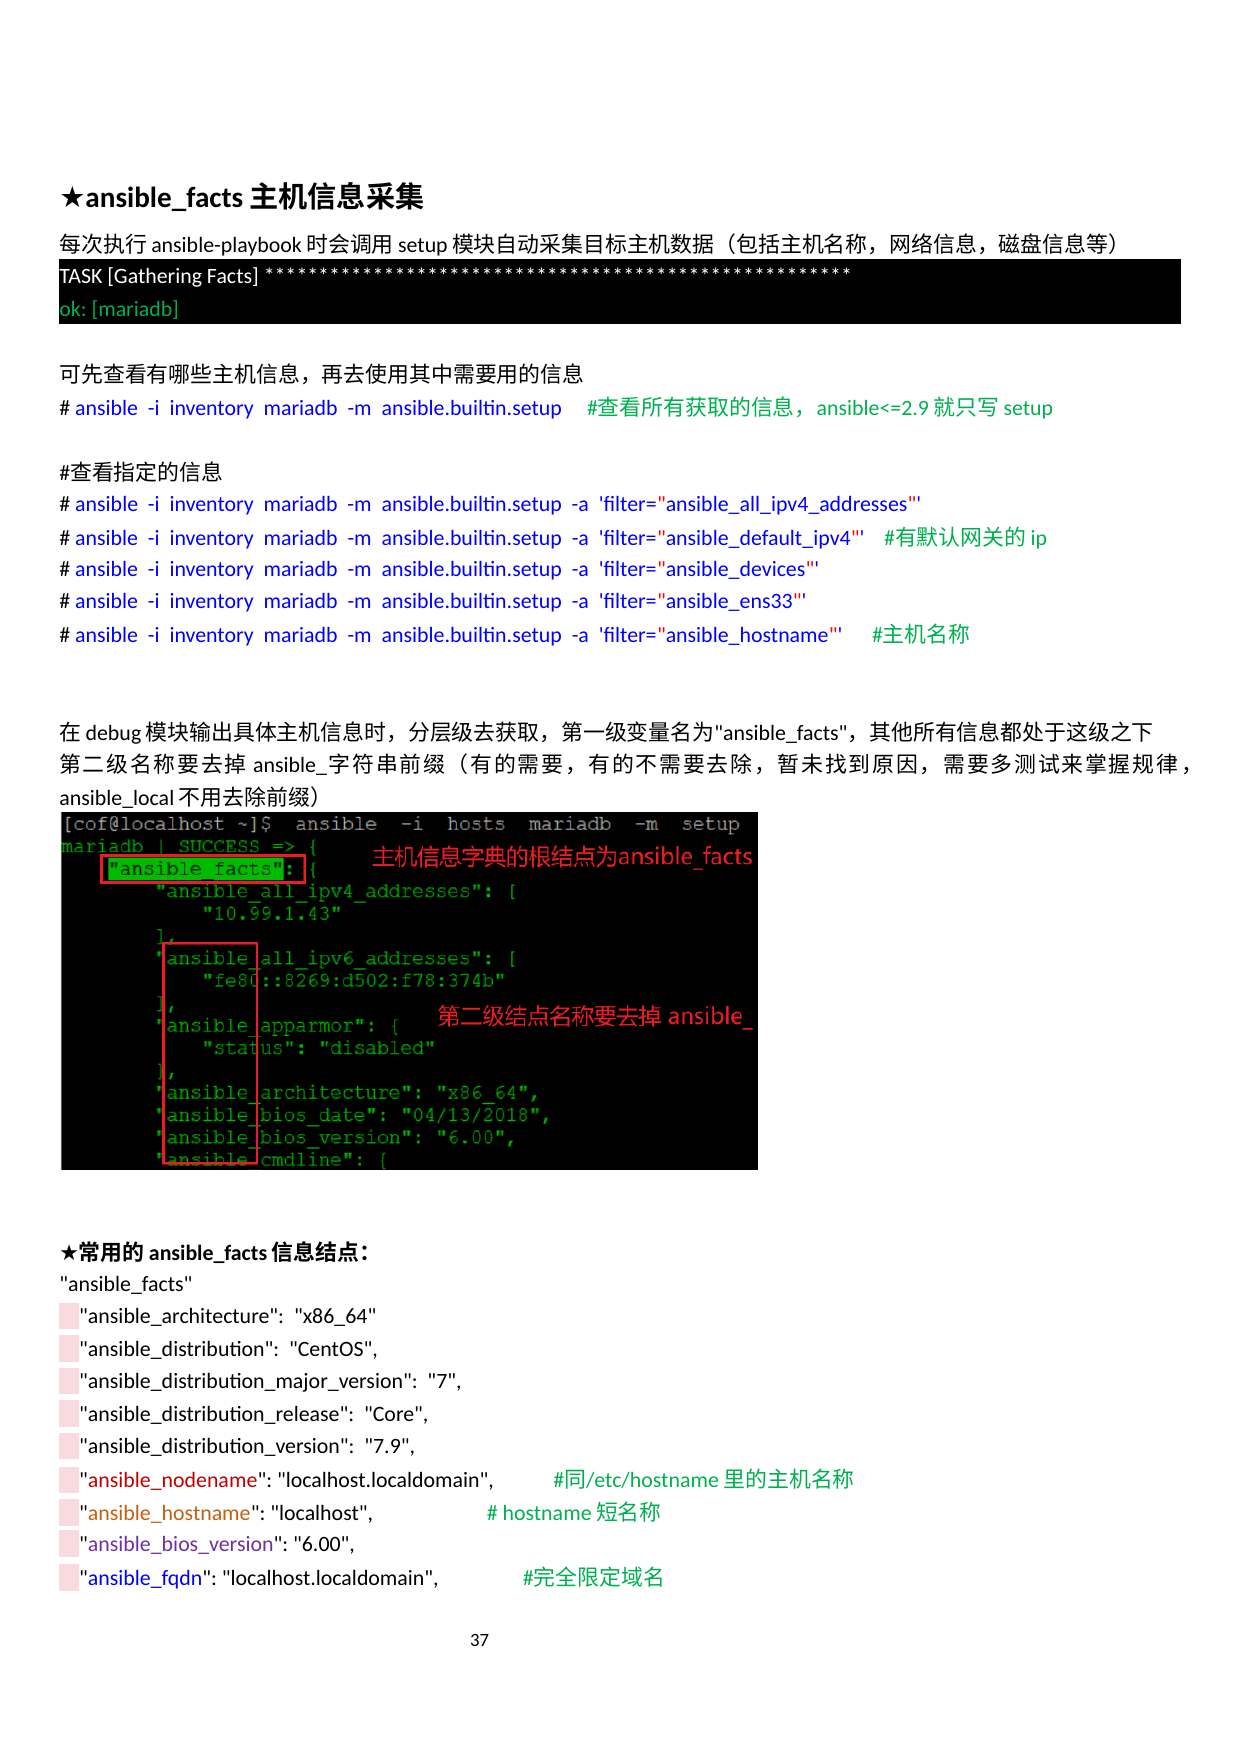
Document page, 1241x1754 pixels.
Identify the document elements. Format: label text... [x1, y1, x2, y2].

text ★常用的ansible_facts信息结点： [59, 1234, 1181, 1267]
text "ansible_bios_version": "6.00", [59, 1527, 1181, 1559]
text ★ansible_facts主机信息采集 [59, 162, 1181, 227]
text # ansible -i inventory mariadb -m ansible.builtin.setup -a 'filter="ansible_ens33"' [59, 584, 1181, 617]
text "ansible_nodename": "localhost.localdomain", #同/etc/hostname里的主机名称 [59, 1462, 1181, 1494]
text # ansible -i inventory mariadb -m ansible.builtin.setup #查看所有获取的信息，ansible<=2.9就只写setup [59, 389, 1181, 422]
text "ansible_facts" [59, 1267, 1181, 1299]
text "ansible_architecture": "x86_64" [59, 1299, 1181, 1332]
text TASK [Gathering Facts] ****************************************************** [59, 259, 1181, 292]
picture [59, 812, 758, 1170]
text "ansible_distribution_major_version": "7", [59, 1364, 1181, 1397]
text "ansible_distribution": "CentOS", [59, 1332, 1181, 1364]
text 可先查看有哪些主机信息，再去使用其中需要用的信息 [59, 357, 1181, 389]
text "ansible_hostname": "localhost", # hostname短名称 [59, 1494, 1181, 1527]
text # ansible -i inventory mariadb -m ansible.builtin.setup -a 'filter="ansible_devices"' [59, 552, 1181, 584]
text "ansible_distribution_release": "Core", [59, 1397, 1181, 1429]
text 每次执行ansible-playbook时会调用setup模块自动采集目标主机数据（包括主机名称，网络信息，磁盘信息等） [59, 227, 1181, 259]
text # ansible -i inventory mariadb -m ansible.builtin.setup -a 'filter="ansible_all_ipv4_addresses"' [59, 487, 1181, 519]
text "ansible_distribution_version": "7.9", [59, 1429, 1181, 1462]
text 在debug模块输出具体主机信息时，分层级去获取，第一级变量名为"ansible_facts"，其他所有信息都处于这级之下 [59, 714, 1181, 747]
text ok: [mariadb] [59, 292, 1181, 324]
text 第二级名称要去掉ansible_字符串前缀（有的需要，有的不需要去除，暂未找到原因，需要多测试来掌握规律，ansible_local不用去除前缀） [59, 747, 1181, 812]
text # ansible -i inventory mariadb -m ansible.builtin.setup -a 'filter="ansible_hostname"' #主机名称 [59, 617, 1181, 649]
text "ansible_fqdn": "localhost.localdomain", #完全限定域名 [59, 1559, 1181, 1592]
text #查看指定的信息 [59, 454, 1181, 487]
text # ansible -i inventory mariadb -m ansible.builtin.setup -a 'filter="ansible_default_ipv4"' #有默认网关的ip [59, 519, 1181, 552]
